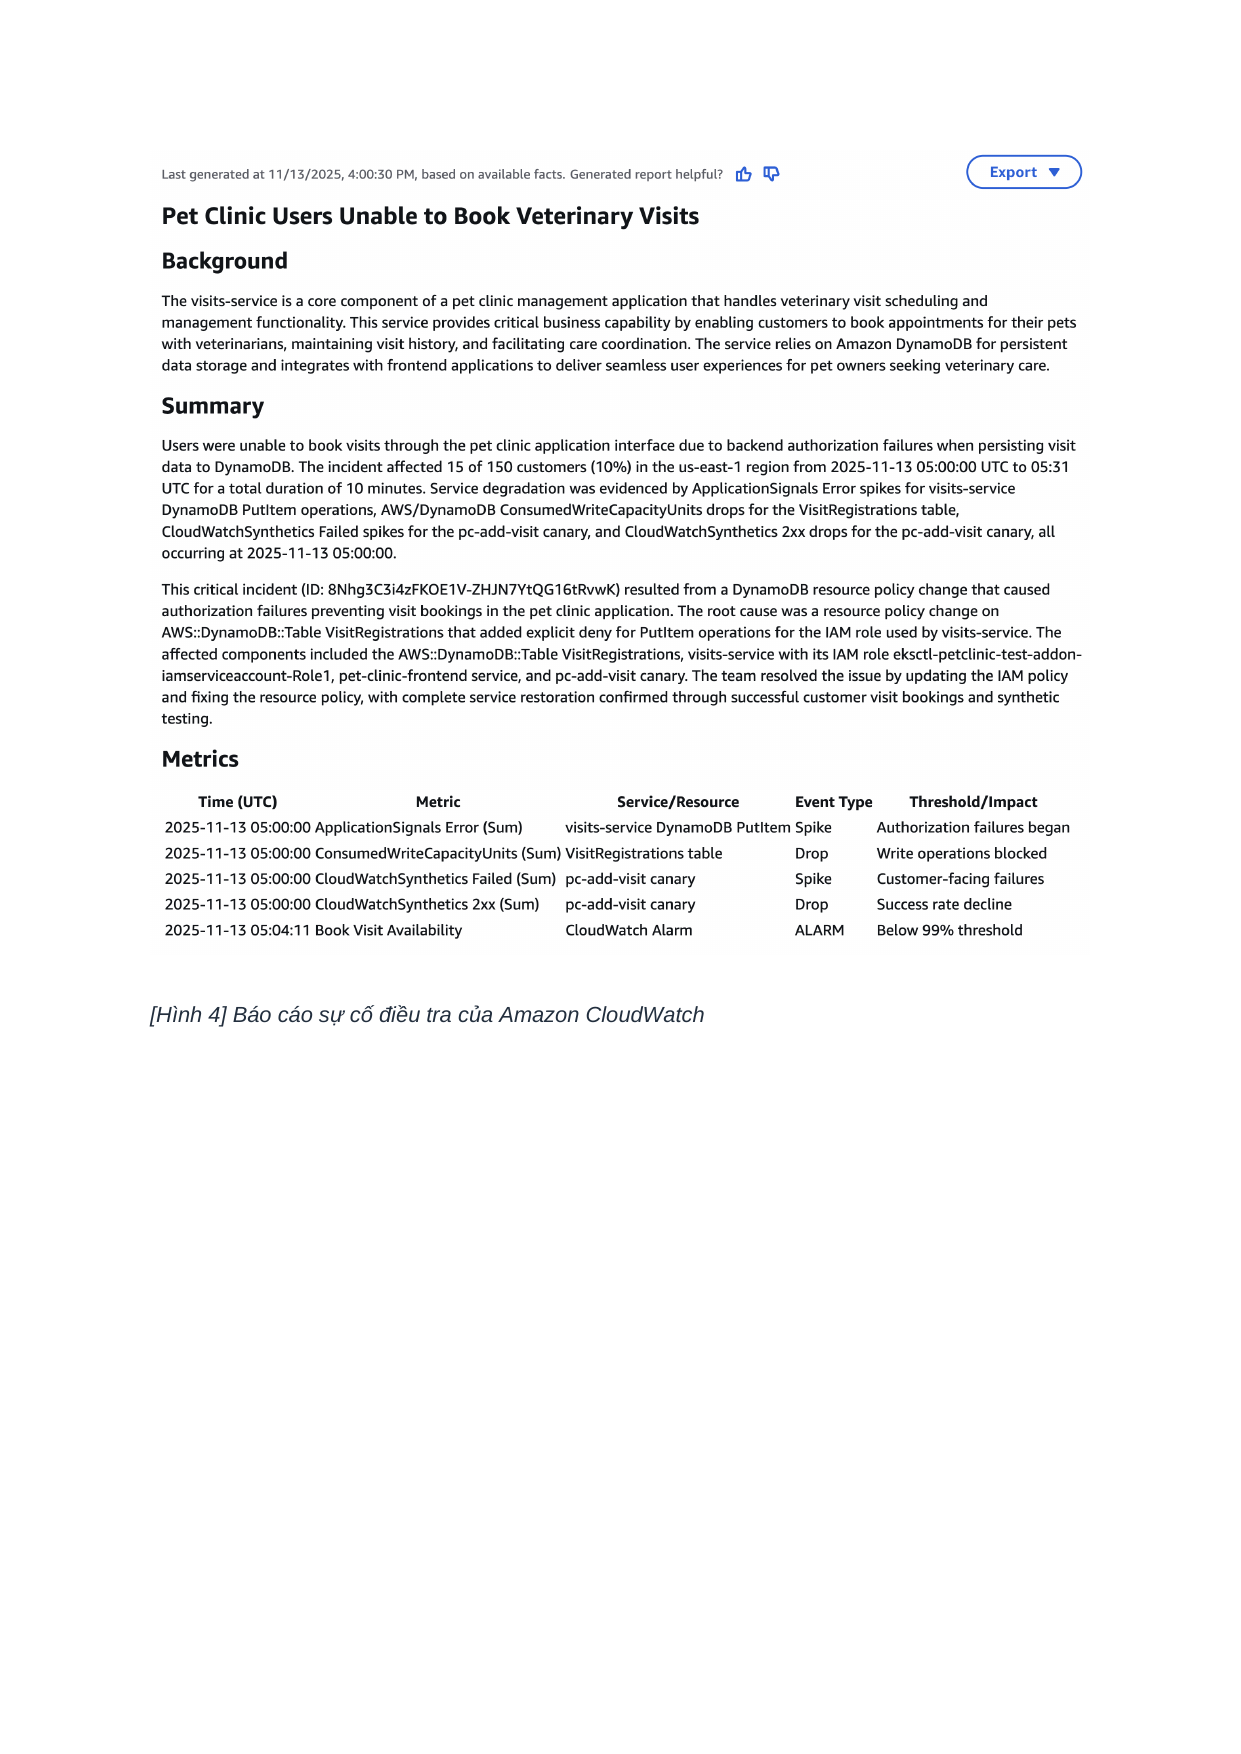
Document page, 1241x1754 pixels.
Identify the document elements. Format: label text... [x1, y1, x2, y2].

picture [150, 150, 1091, 955]
text [Hình 4] Báo cáo sự cố điều tra của Amazon CloudWatch [150, 1002, 1090, 1027]
